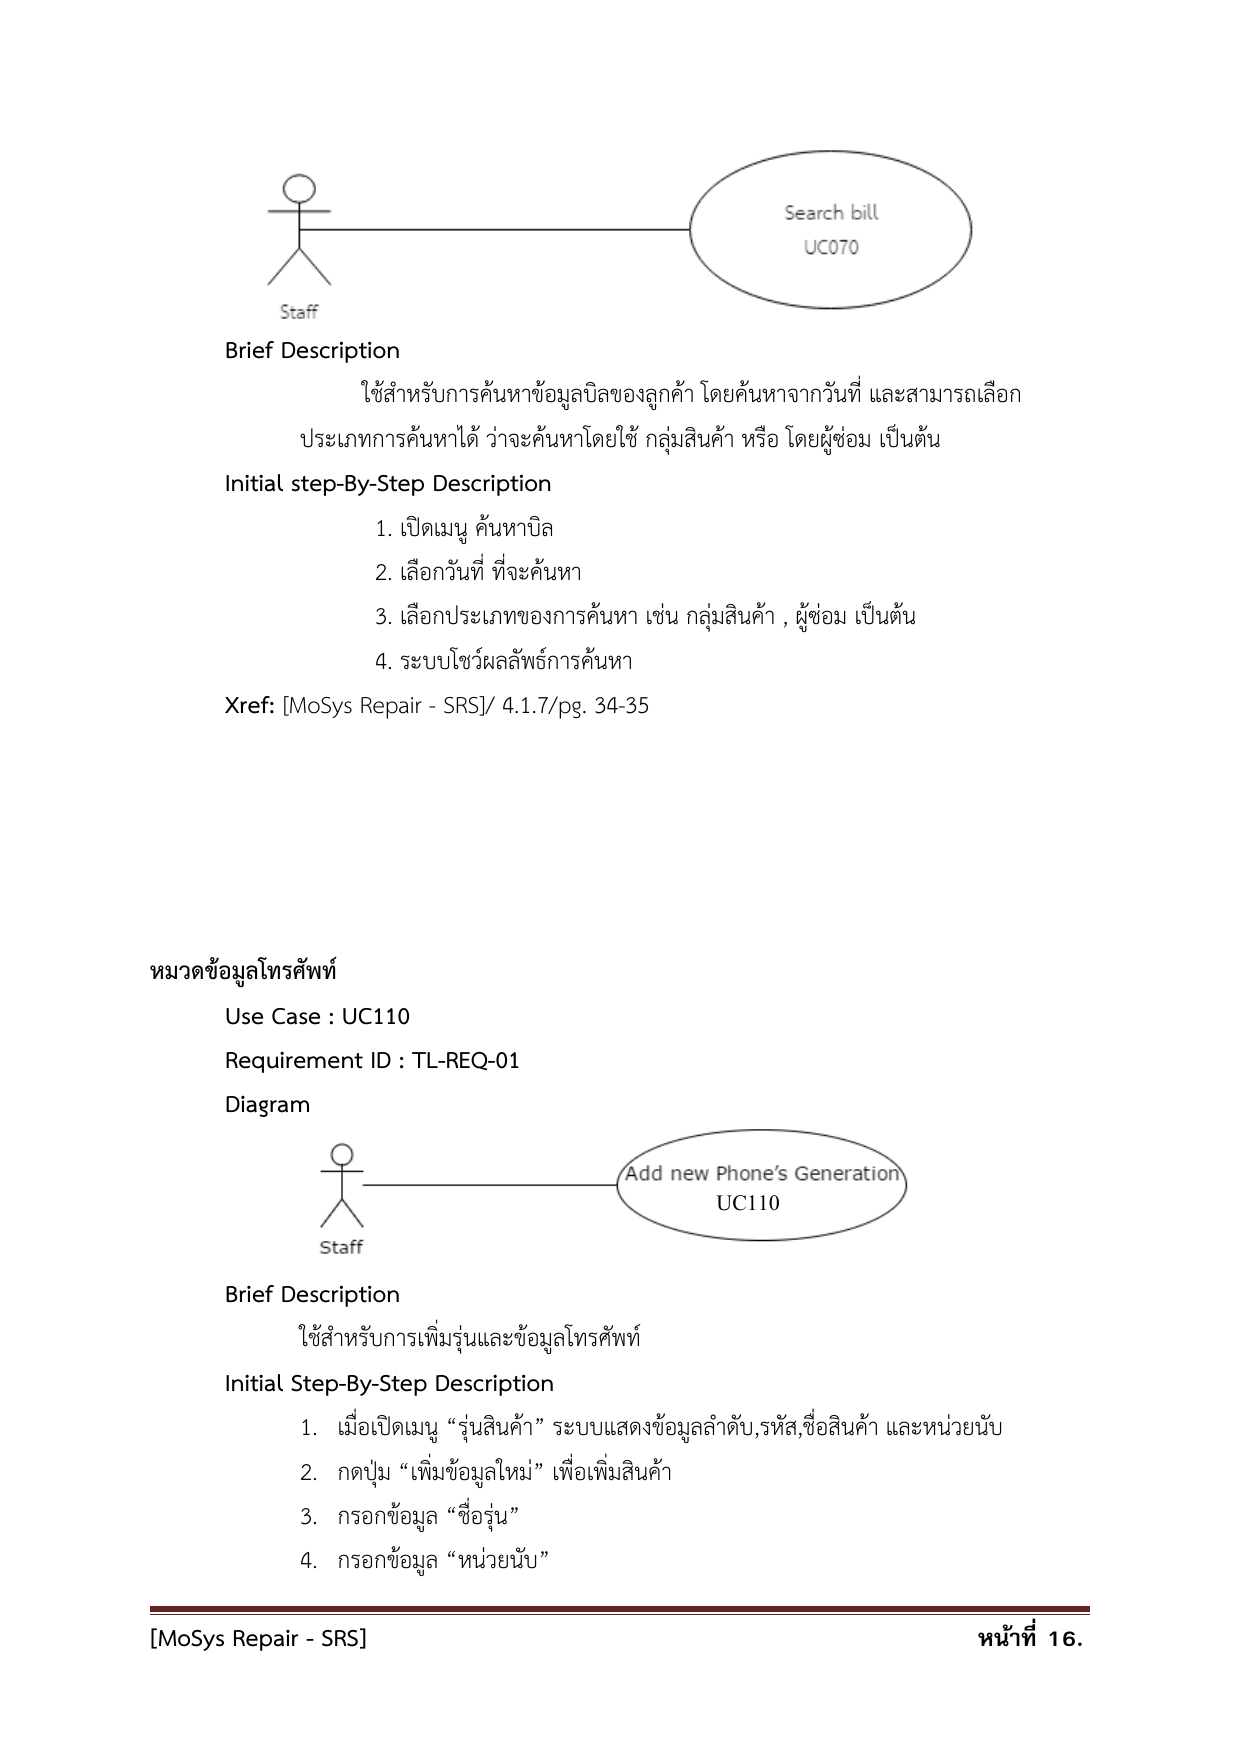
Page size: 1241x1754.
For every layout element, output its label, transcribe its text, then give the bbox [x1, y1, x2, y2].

list กรอกข้อมูล “หน่วยนับ” [300, 1539, 1090, 1584]
text Initial step-By-Step Description [225, 462, 1090, 507]
list กดปุ่ม “เพิ่มข้อมูลใหม่” เพื่อเพิ่มสินค้า [300, 1451, 1090, 1495]
text Initial Step-By-Step Description [150, 1362, 1090, 1406]
text หมวดข้อมูลโทรศัพท์ [150, 951, 1090, 995]
text Brief Description [150, 1273, 1090, 1318]
text 1. เปิดเมนู ค้นหาบิล [375, 507, 1090, 551]
text Xref: [MoSys Repair - SRS]/ 4.1.7/pg. 34-35 [225, 684, 1090, 729]
text 2. เลือกวันที่ ที่จะค้นหา [375, 551, 1090, 596]
text Diagram [150, 1084, 1090, 1128]
text 4. ระบบโชว์ผลลัพธ์การค้นหา [375, 640, 1090, 684]
text ใช้สำหรับการเพิ่มรุ่นและข้อมูลโทรศัพท์ [150, 1318, 1090, 1362]
text Brief Description [225, 329, 1090, 374]
list กรอกข้อมูล “ชื่อรุ่น” [300, 1495, 1090, 1539]
text 3. เลือกประเภทของการค้นหา เช่น กลุ่มสินค้า , ผู้ซ่อม เป็นต้น [375, 596, 1090, 640]
text Use Case : UC110 [150, 995, 1090, 1039]
list เมื่อเปิดเมนู “รุ่นสินค้า” ระบบแสดงข้อมูลลำดับ,รหัส,ชื่อสินค้า และหน่วยนับ [300, 1406, 1090, 1451]
text Requirement ID : TL-REQ-01 [150, 1039, 1090, 1084]
text ใช้สำหรับการค้นหาข้อมูลบิลของลูกค้า โดยค้นหาจากวันที่ และสามารถเลือกประเภทการค้นหาได้ ว่าจะค้นหาโดยใช้ กลุ่มสินค้า หรือ โดยผู้ซ่อม เป็นต้น [300, 374, 1090, 462]
